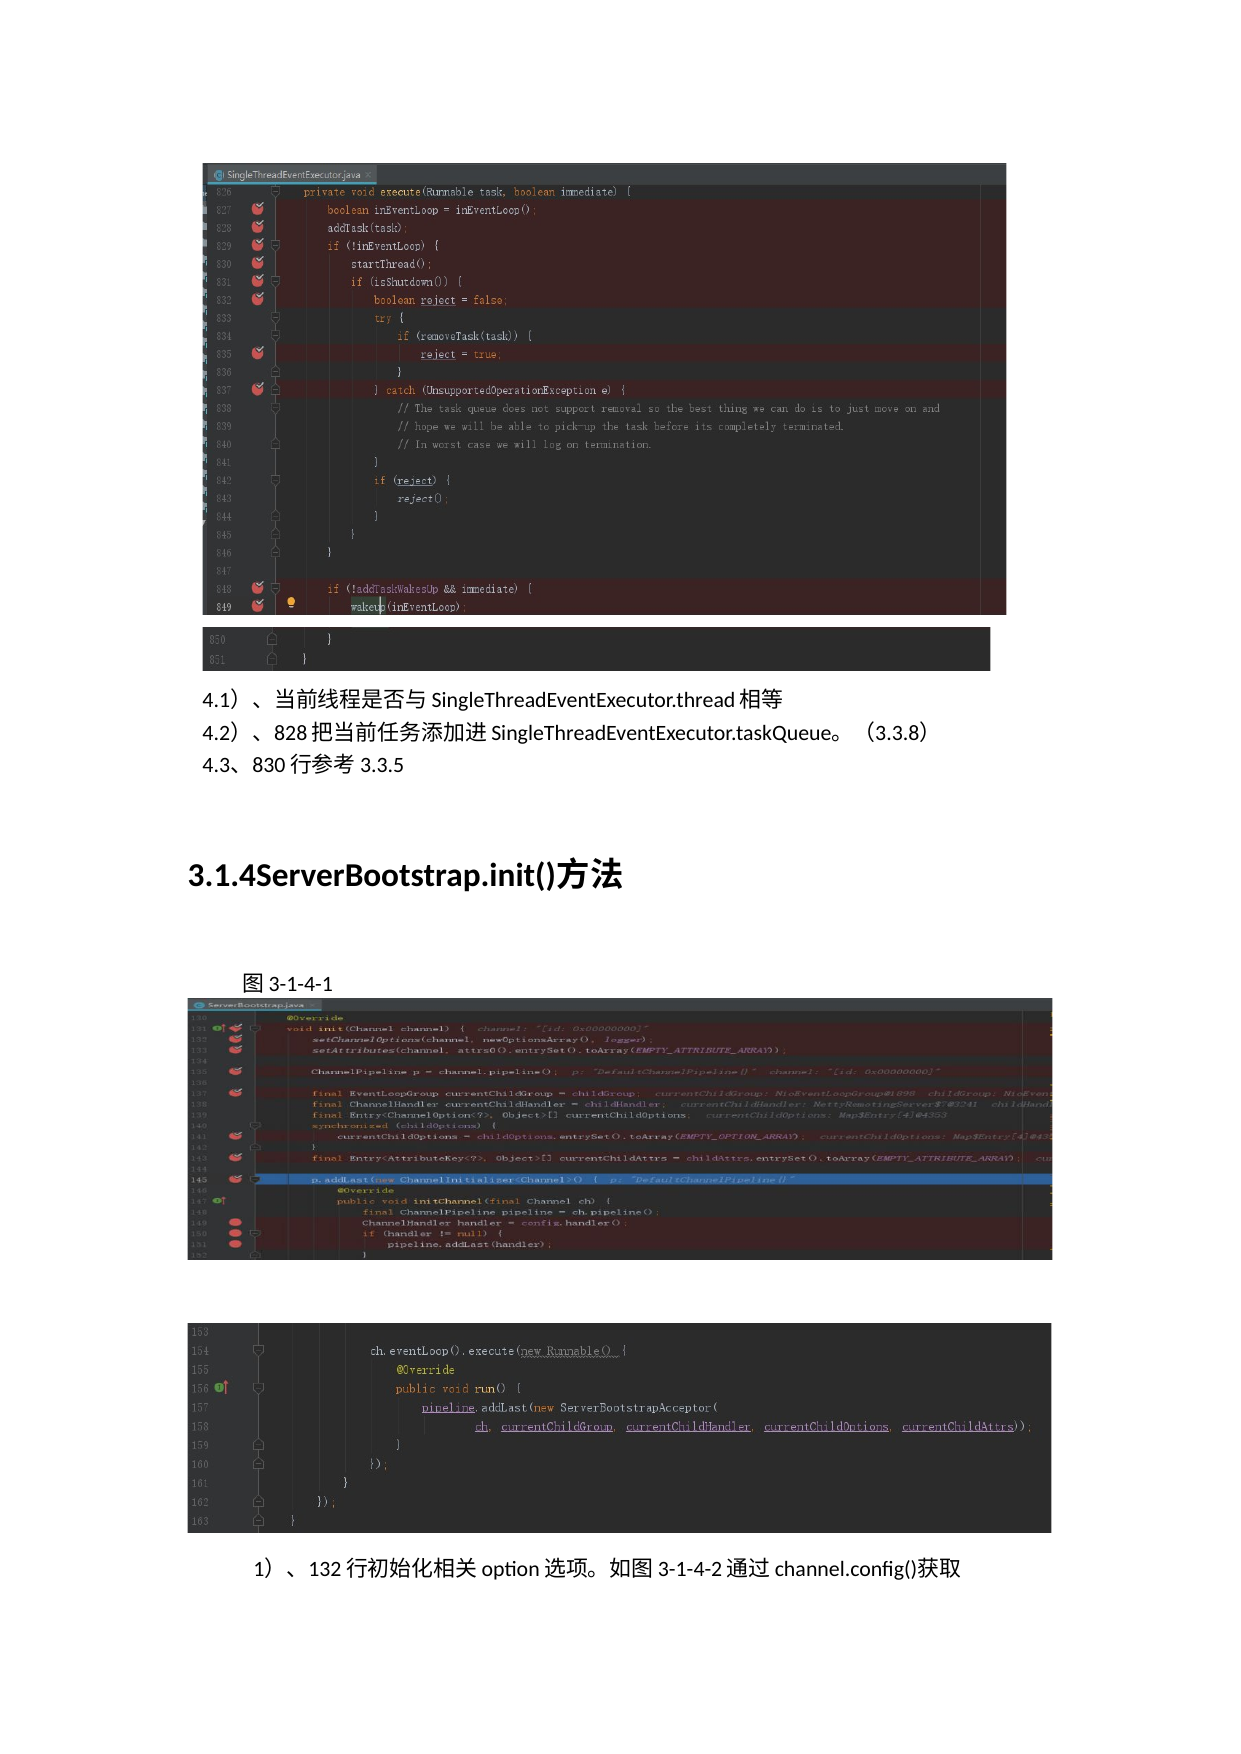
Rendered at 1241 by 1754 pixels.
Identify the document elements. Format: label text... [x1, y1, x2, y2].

list 图3-1-4-1 [187, 966, 1053, 998]
list 1）、132行初始化相关option选项。如图3-1-4-2通过channel.config()获取 [187, 1551, 1053, 1583]
picture [187, 1323, 1052, 1533]
picture [202, 163, 1007, 615]
list 4.3、830行参考3.3.5 [187, 747, 1053, 779]
picture [202, 627, 991, 671]
list 4.2）、828把当前任务添加进SingleThreadEventExecutor.taskQueue。（3.3.8） [187, 714, 1053, 747]
picture [187, 998, 1053, 1260]
list 4.1）、当前线程是否与SingleThreadEventExecutor.thread相等 [187, 682, 1053, 714]
subtitle 3.1.4ServerBootstrap.init()方法 [187, 839, 1053, 904]
